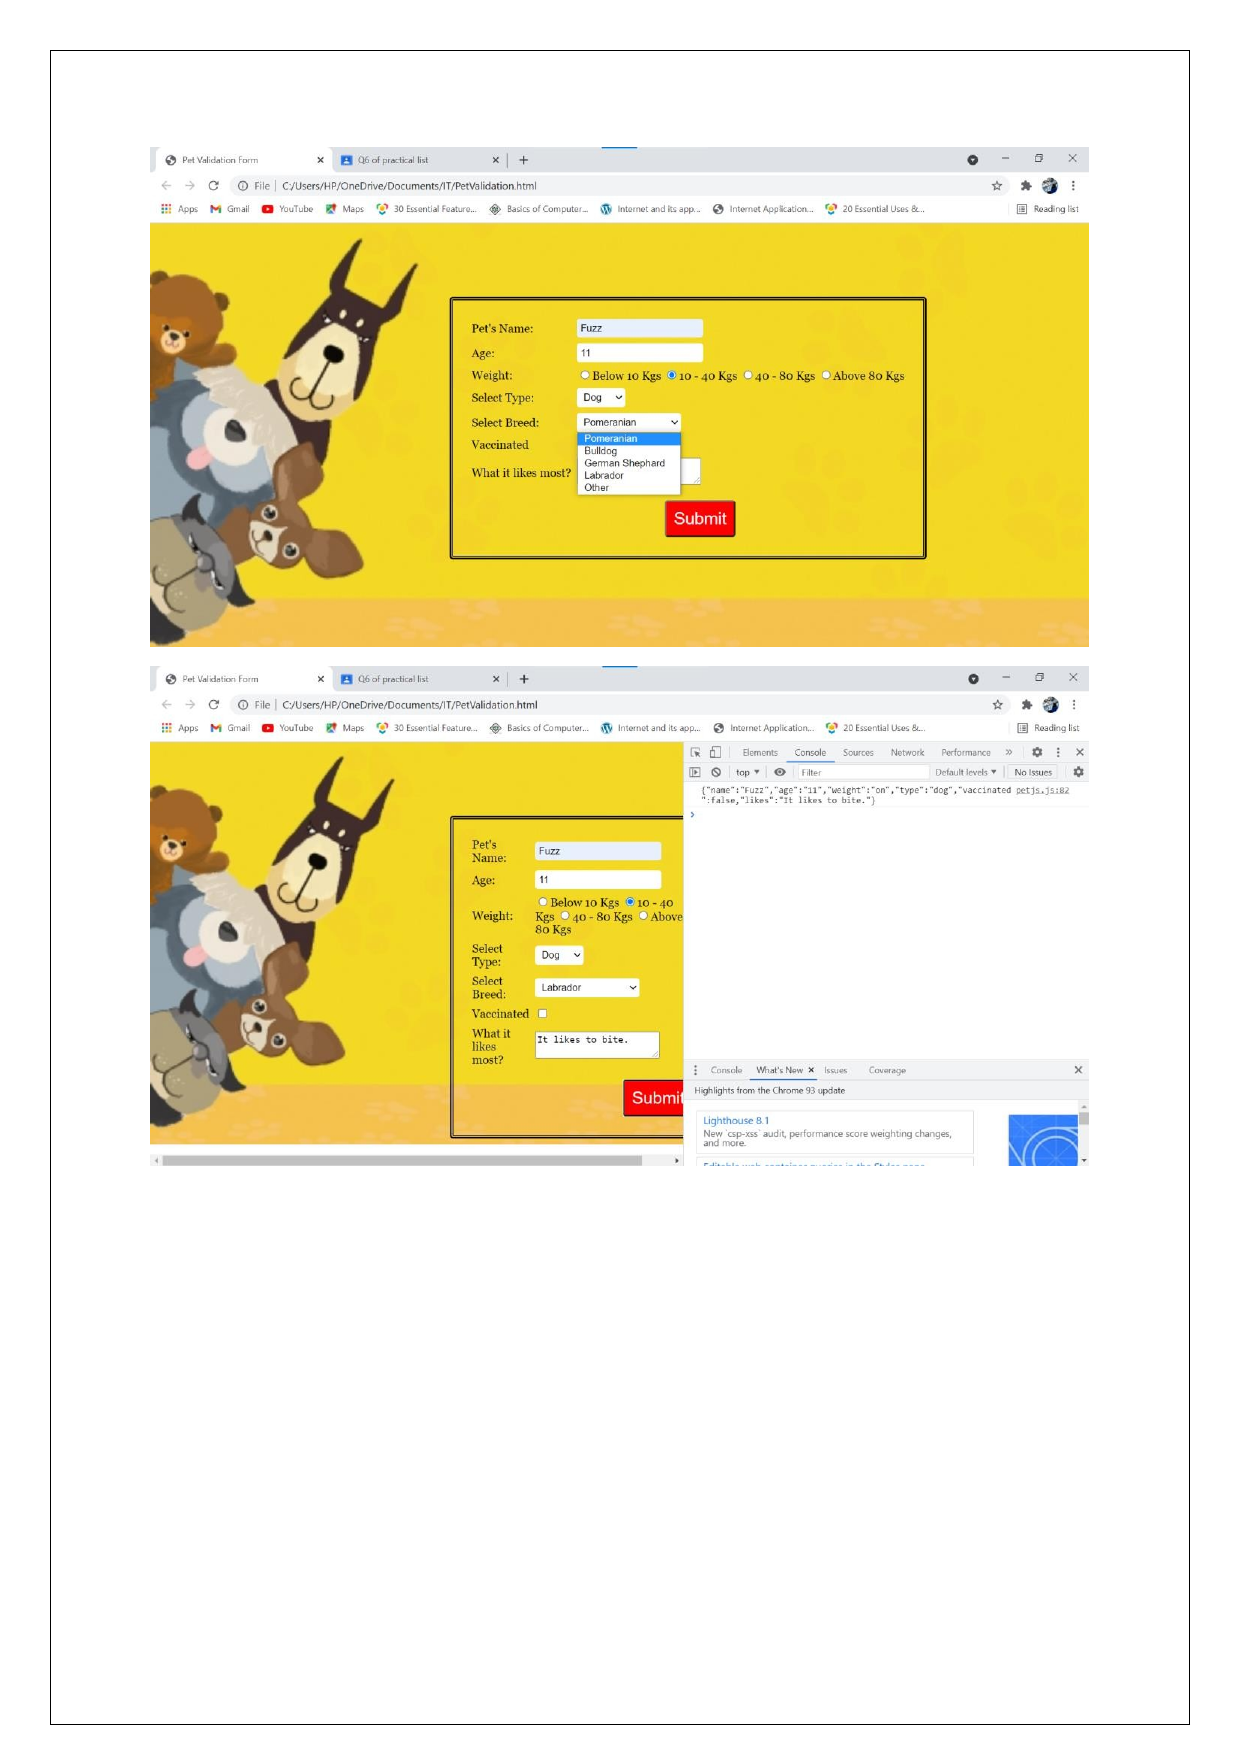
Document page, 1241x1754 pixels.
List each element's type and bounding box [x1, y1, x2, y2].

picture [150, 666, 1089, 1166]
picture [150, 147, 1089, 647]
